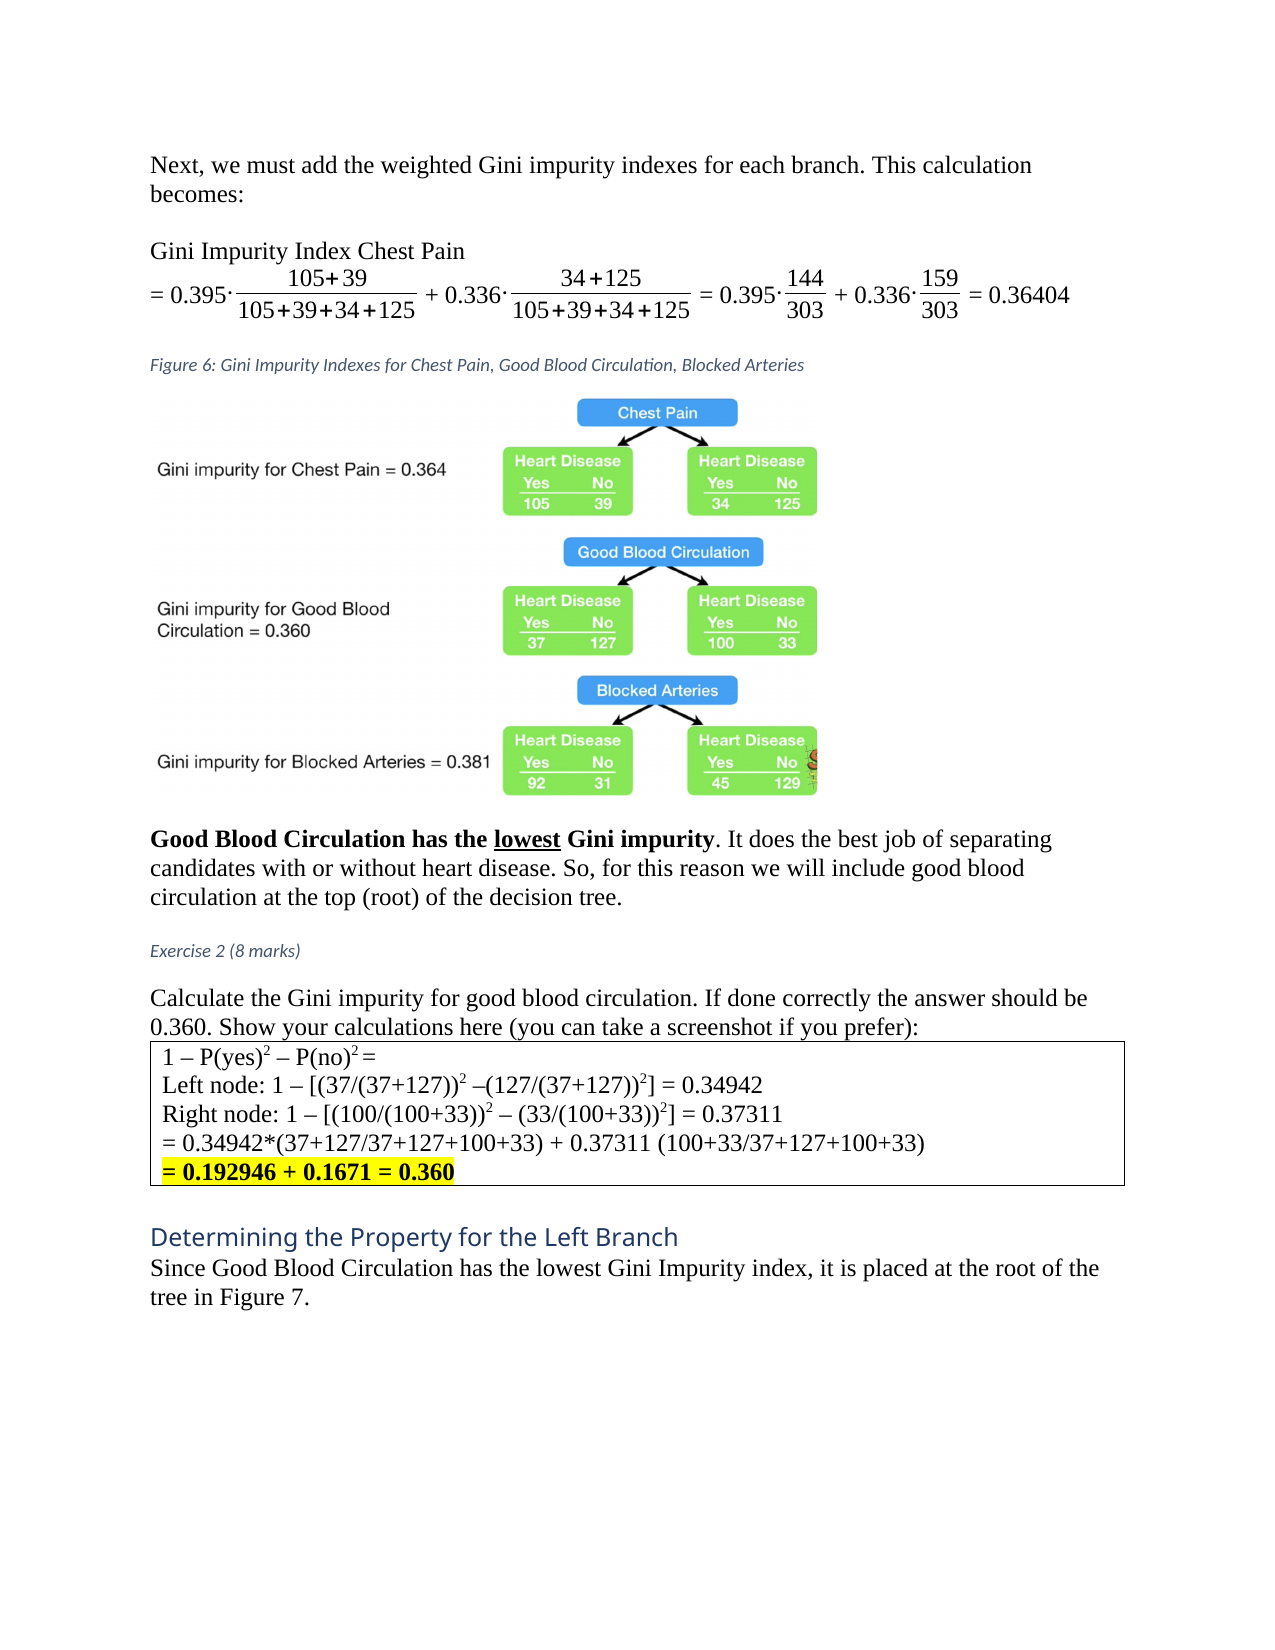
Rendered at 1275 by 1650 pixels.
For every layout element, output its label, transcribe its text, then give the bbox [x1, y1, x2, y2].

table_header 1 – P(yes)2 – P(no)2 = Left node: 1 – [(37/(37+127))2 –(127/(37+127))2] = 0.34942 Right node: 1 – [(100/(100+33))2 – (33/(100+33))2] = 0.37311 = 0.34942*(37+127/37+127+100+33) + 0.37311 (100+33/37+127+100+33) = 0.192946 + 0.1671 = 0.360 [151, 1042, 1124, 1185]
text Figure 6: Gini Impurity Indexes for Chest Pain, Good Blood Circulation, Blocked Arteries [150, 353, 1125, 376]
text Since Good Blood Circulation has the lowest Gini Impurity index, it is placed at the root of the tree in Figure 7. [150, 1253, 1125, 1311]
text = 0.395 + 0.336 = 0.395 + 0.336 = 0.36404 [150, 265, 1125, 324]
text Exercise 2 (8 marks) [150, 939, 1125, 962]
subtitle Determining the Property for the Left Branch [150, 1219, 1125, 1253]
text Next, we must add the weighted Gini impurity indexes for each branch. This calculation becomes: [150, 150, 1125, 207]
picture [150, 396, 818, 796]
text Good Blood Circulation has the lowest Gini impurity. It does the best job of separating candidates with or without heart disease. So, for this reason we will include good blood circulation at the top (root) of the decision tree. [150, 824, 1125, 911]
text Gini Impurity Index Chest Pain [150, 236, 1125, 265]
text Calculate the Gini impurity for good blood circulation. If done correctly the answer should be 0.360. Show your calculations here (you can take a screenshot if you prefer): [150, 983, 1125, 1041]
